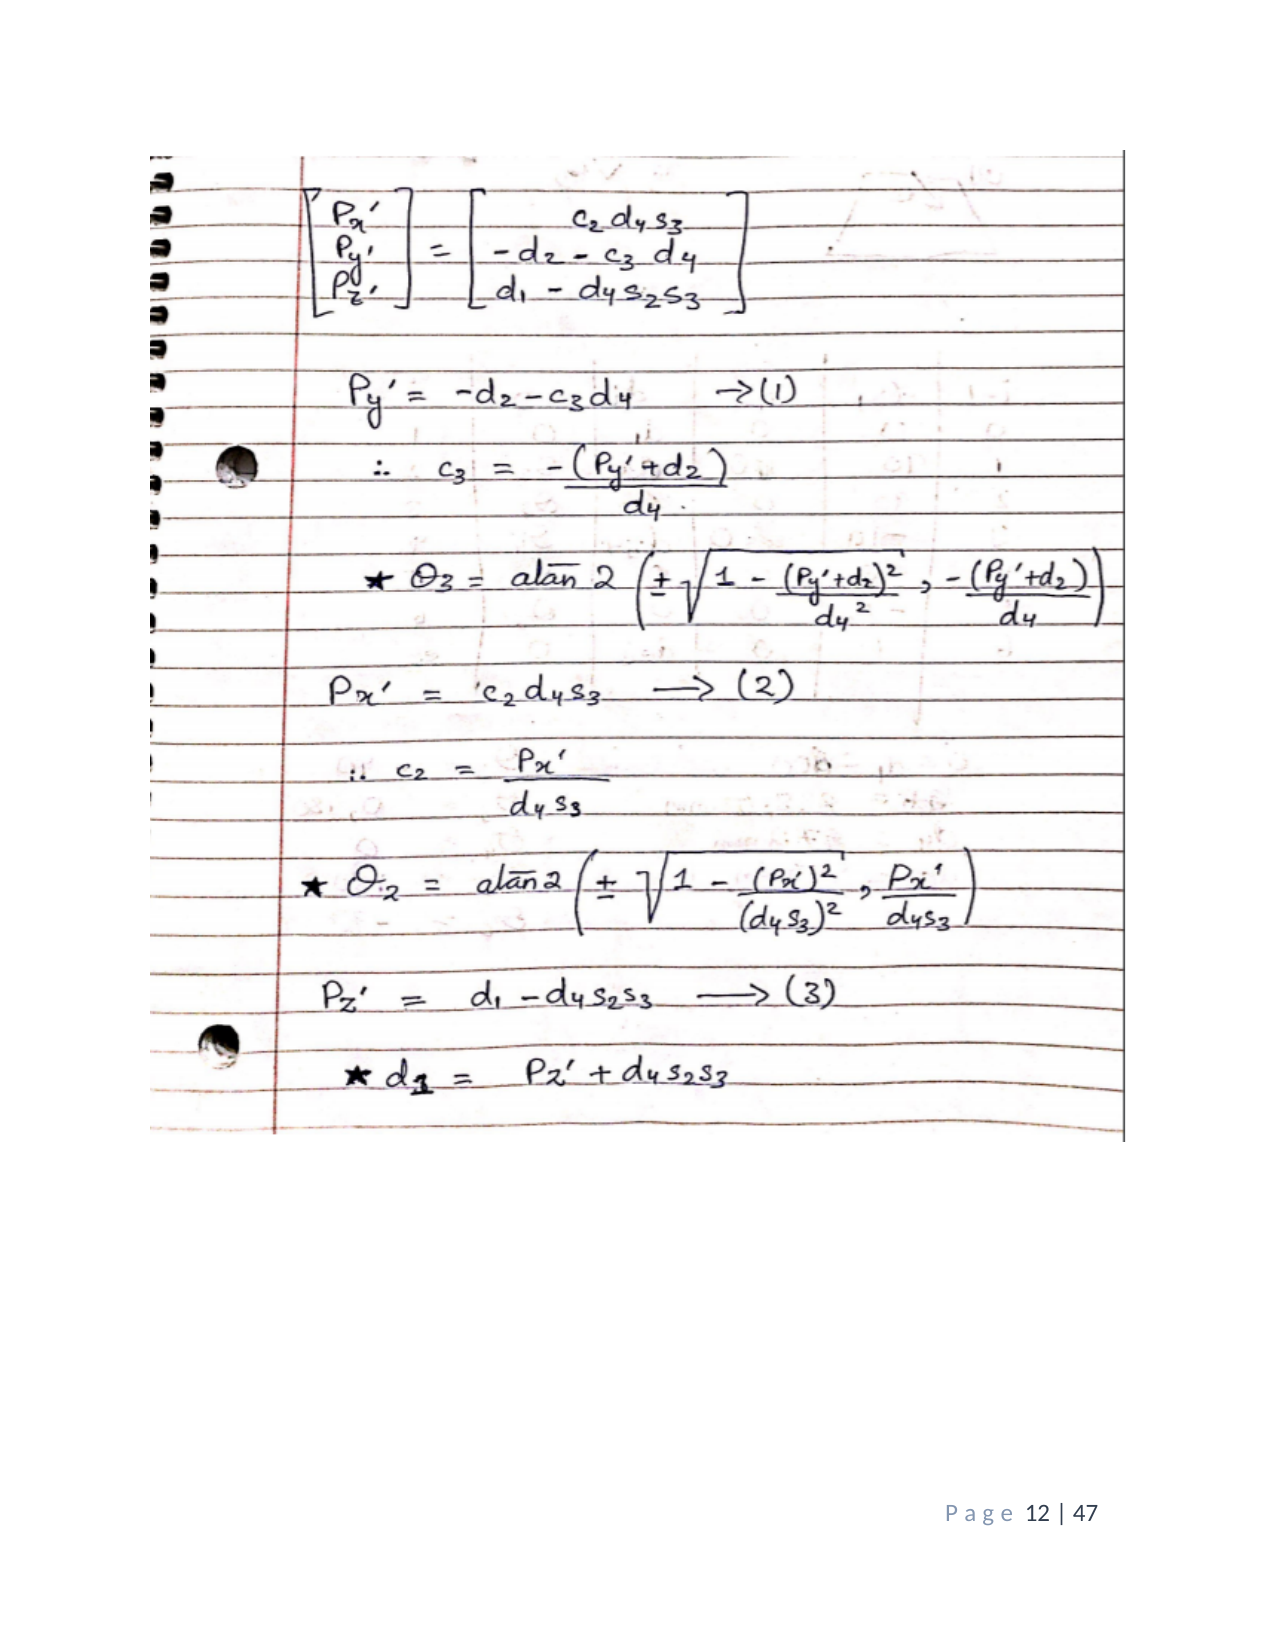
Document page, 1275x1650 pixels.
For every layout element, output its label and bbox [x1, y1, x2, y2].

picture [150, 150, 1125, 1142]
